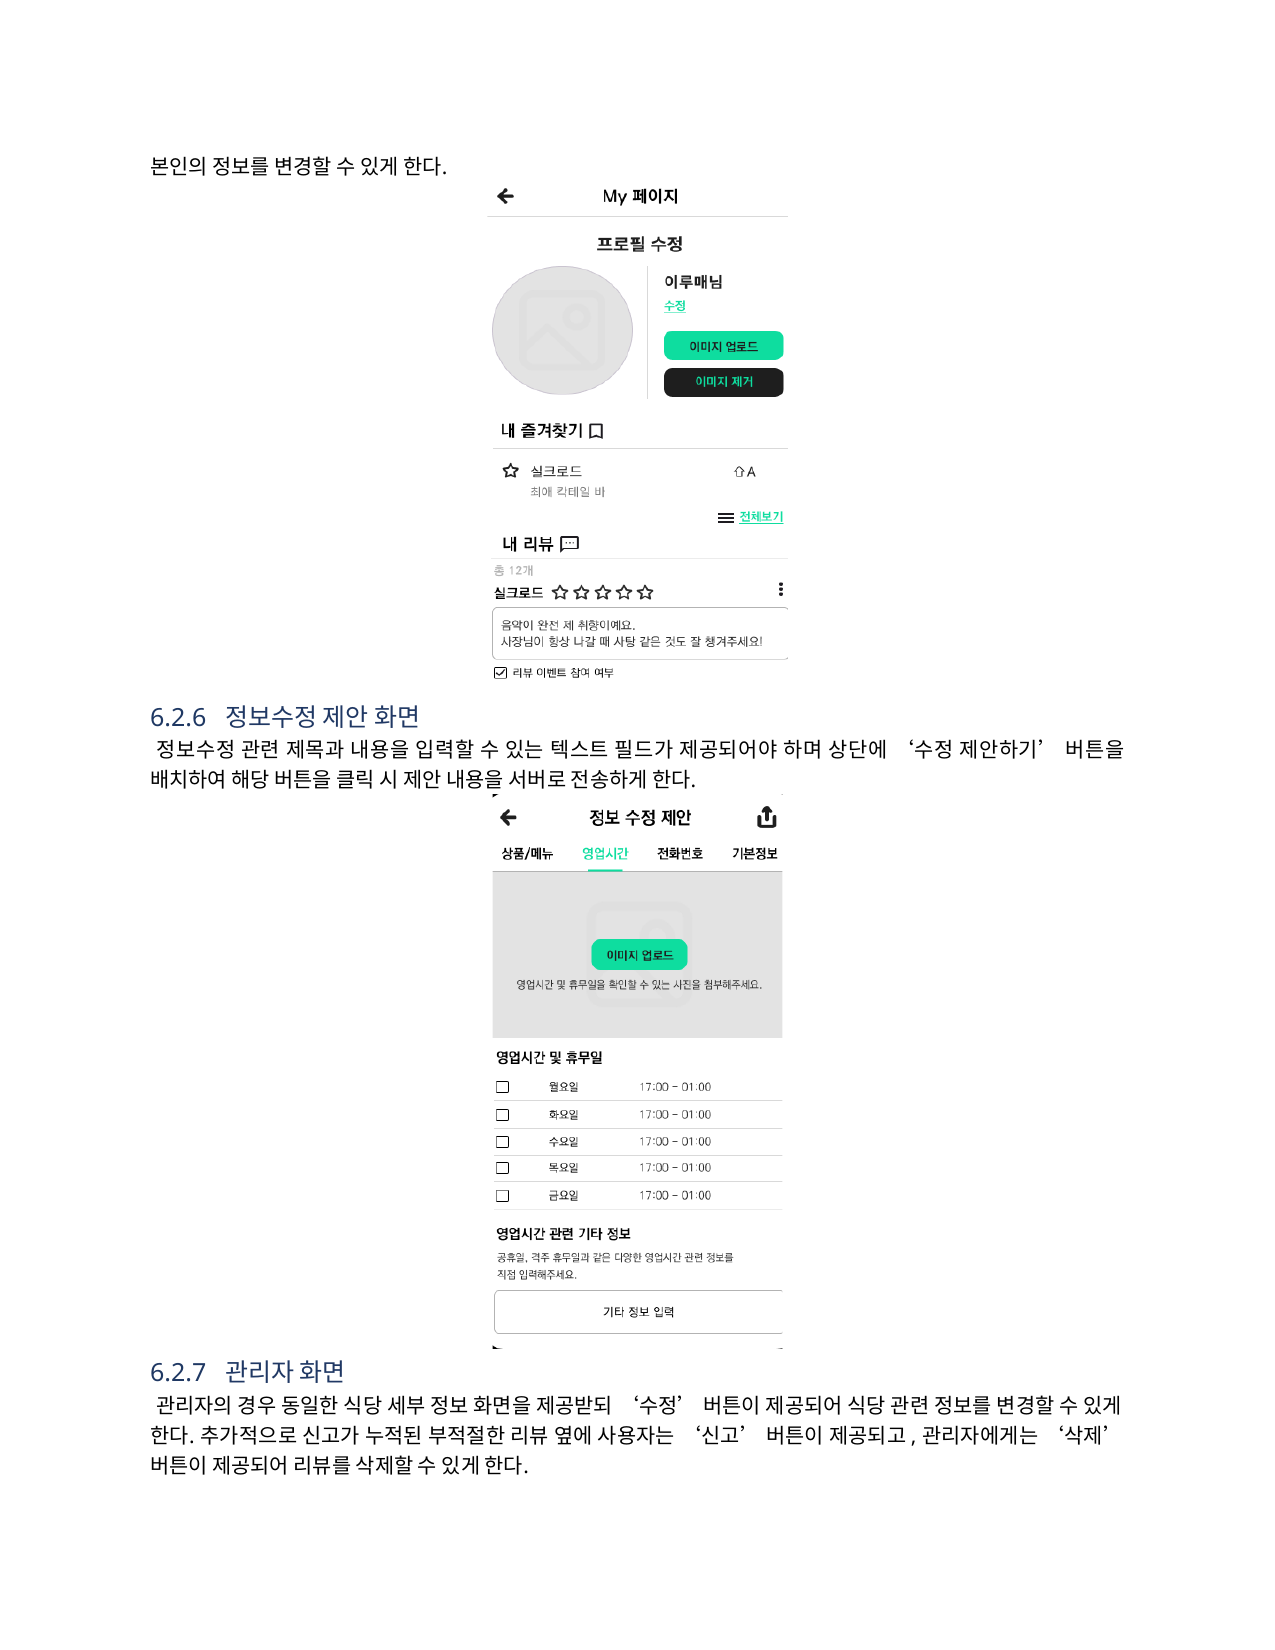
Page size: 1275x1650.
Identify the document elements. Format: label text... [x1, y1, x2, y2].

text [150, 150, 1125, 180]
picture [492, 794, 783, 1349]
subtitle 관리자 화면 [150, 1353, 1125, 1389]
text 정보수정 관련 제목과 내용을 입력할 수 있는 텍스트 필드가 제공되어야 하며 상단에 ‘수정 제안하기’ 버튼을 배치하여 해당 버튼을 클릭 시 제안 내용을 서버로 전송하게 한다. [150, 733, 1125, 794]
text 관리자의 경우 동일한 식당 세부 정보 화면을 제공받되 ‘수정’ 버튼이 제공되어 식당 관련 정보를 변경할 수 있게 한다. 추가적으로 신고가 누적된 부적절한 리뷰 옆에 사용자는 ‘신고’ 버튼이 제공되고, 관리자에게는 ‘삭제’ 버튼이 제공되어 리뷰를 삭제할 수 있게 한다. [150, 1389, 1125, 1480]
subtitle 정보수정 제안 화면 [150, 697, 1125, 733]
picture [487, 180, 788, 694]
